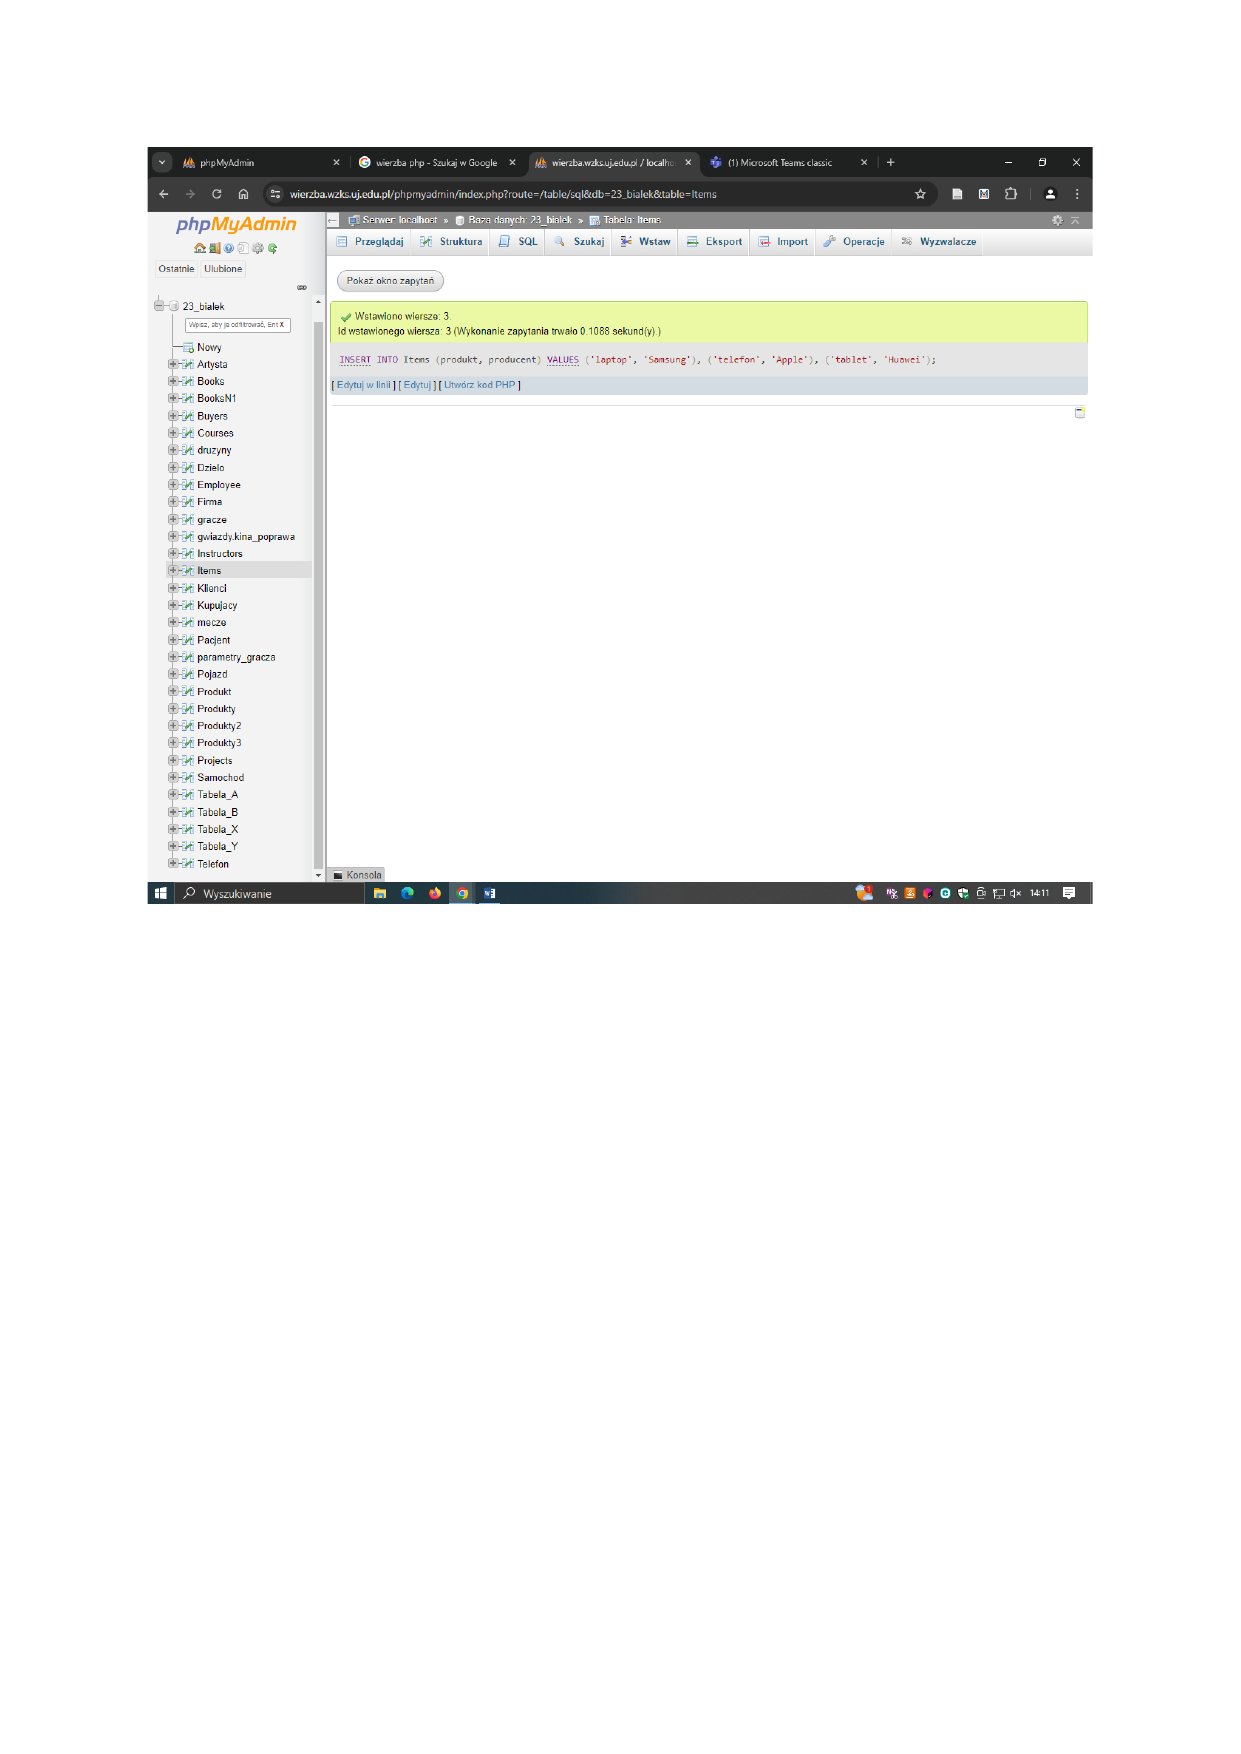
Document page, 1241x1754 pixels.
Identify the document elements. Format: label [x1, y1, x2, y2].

picture [147, 147, 1093, 904]
